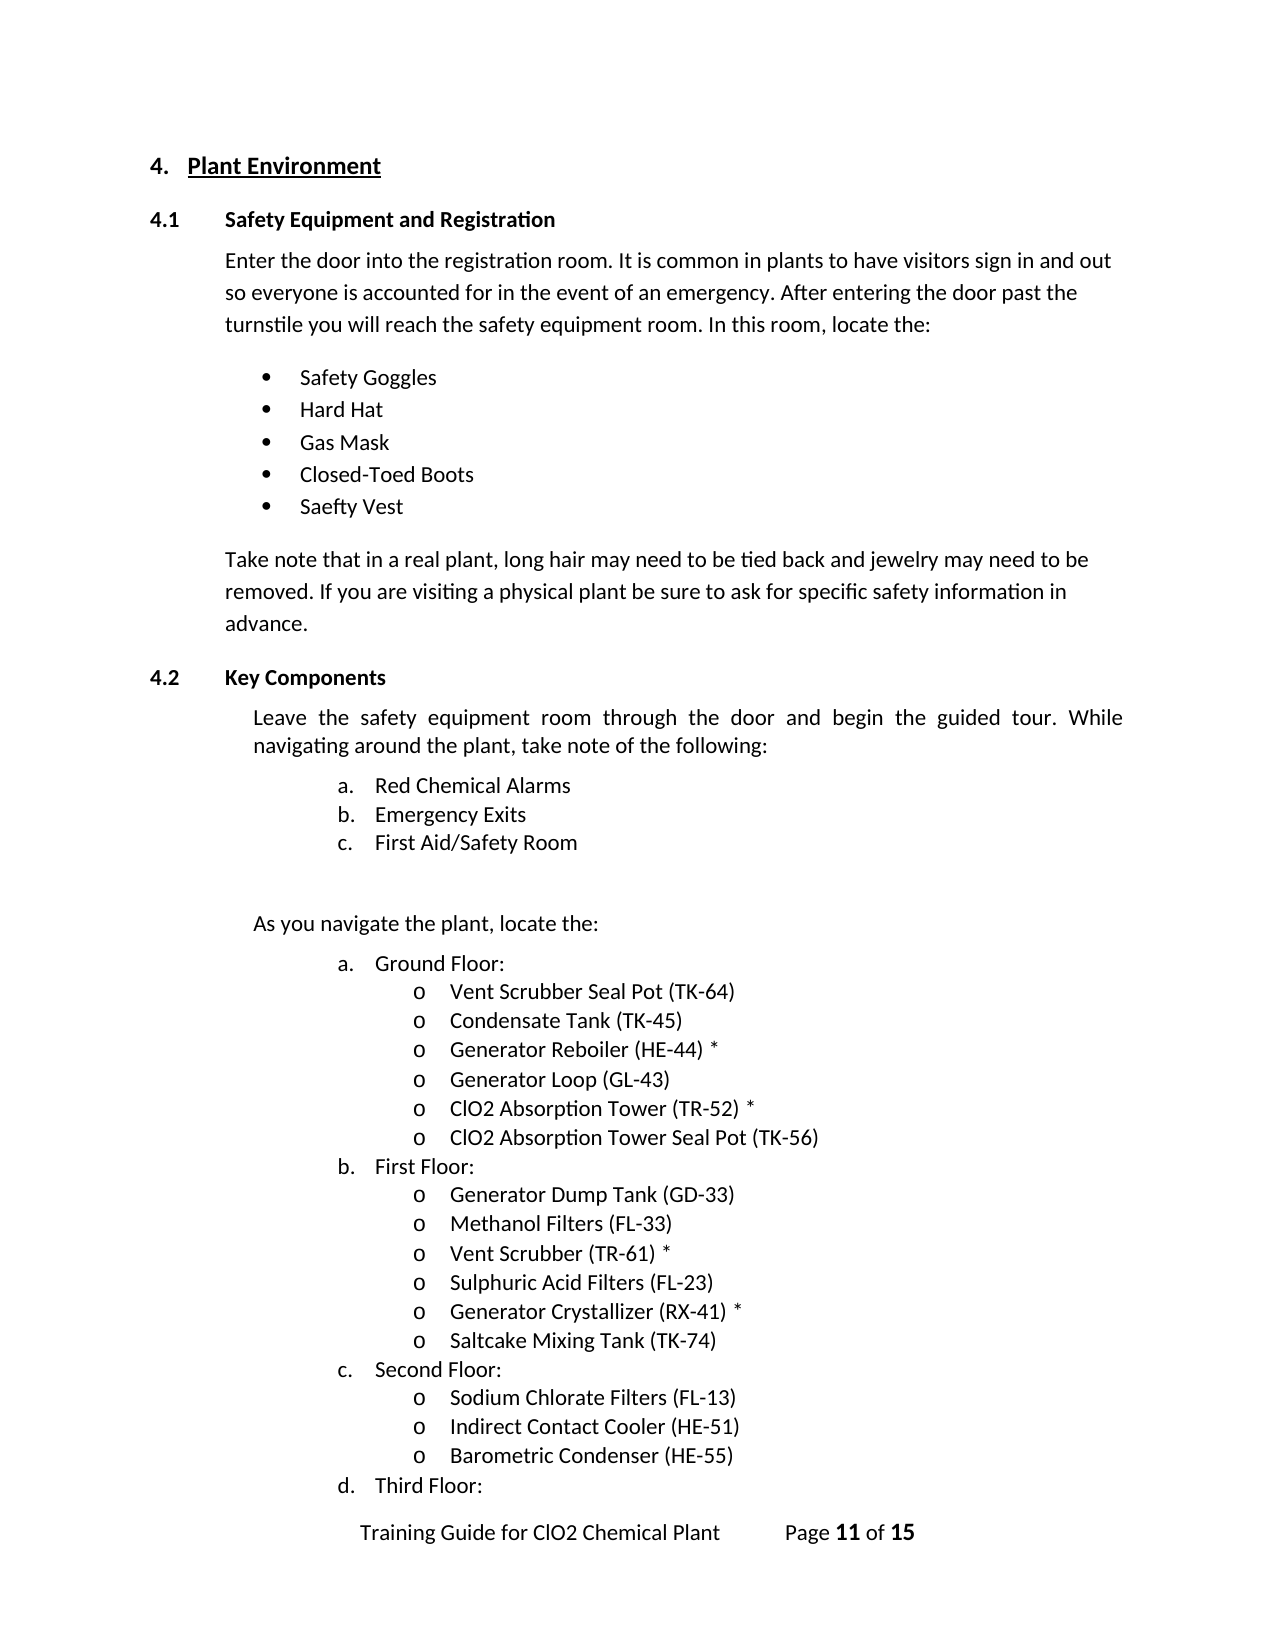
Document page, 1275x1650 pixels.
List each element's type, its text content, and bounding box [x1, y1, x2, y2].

text As you navigate the plant, locate the: [253, 909, 1125, 937]
list Indirect Contact Cooler (HE-51) [412, 1412, 1125, 1442]
list Hard Hat [262, 396, 1125, 424]
list Sulphuric Acid Filters (FL-23) [412, 1268, 1125, 1297]
text Take note that in a real plant, long hair may need to be tied back and jewelry may need to be removed. If you are visiting a physical plant be sure to ask for specific safety information in advance. [225, 545, 1125, 638]
list Gas Mask [262, 428, 1125, 456]
list Red Chemical Alarms [337, 772, 1125, 800]
list Emergency Exits [337, 800, 1125, 828]
list ClO2 Absorption Tower Seal Pot (TK-56) [412, 1123, 1125, 1152]
list First Floor: [337, 1152, 1125, 1180]
list Vent Scrubber (TR-61) * [412, 1239, 1125, 1268]
list Saltcake Mixing Tank (TK-74) [412, 1326, 1125, 1355]
list ClO2 Absorption Tower (TR-52) * [412, 1094, 1125, 1123]
list Barometric Condenser (HE-55) [412, 1442, 1125, 1471]
list Generator Dump Tank (GD-33) [412, 1180, 1125, 1209]
list Saefty Vest [262, 492, 1125, 520]
list Generator Loop (GL-43) [412, 1065, 1125, 1094]
list Generator Reboiler (HE-44) * [412, 1036, 1125, 1065]
text Enter the door into the registration room. It is common in plants to have visitors sign in and out so everyone is accounted for in the event of an emergency. After entering the door past the turnstile you will reach the safety equipment room. In this room, locate the: [225, 246, 1125, 338]
list Third Floor: [337, 1471, 1125, 1499]
list Safety Equipment and Registration [150, 206, 1125, 233]
list Ground Floor: [337, 949, 1125, 977]
list Safety Goggles [262, 363, 1125, 391]
list Generator Crystallizer (RX-41) * [412, 1297, 1125, 1326]
list First Aid/Safety Room [337, 828, 1125, 856]
list Condensate Tank (TK-45) [412, 1006, 1125, 1036]
list Plant Environment [150, 150, 1125, 181]
text Leave the safety equipment room through the door and begin the guided tour. While navigating around the plant, take note of the following: [253, 703, 1125, 759]
list Sodium Chlorate Filters (FL-13) [412, 1383, 1125, 1412]
list Closed-Toed Boots [262, 460, 1125, 488]
list Second Floor: [337, 1355, 1125, 1383]
list Methanol Filters (FL-33) [412, 1209, 1125, 1239]
list Key Components [150, 663, 1125, 691]
list Vent Scrubber Seal Pot (TK-64) [412, 977, 1125, 1006]
